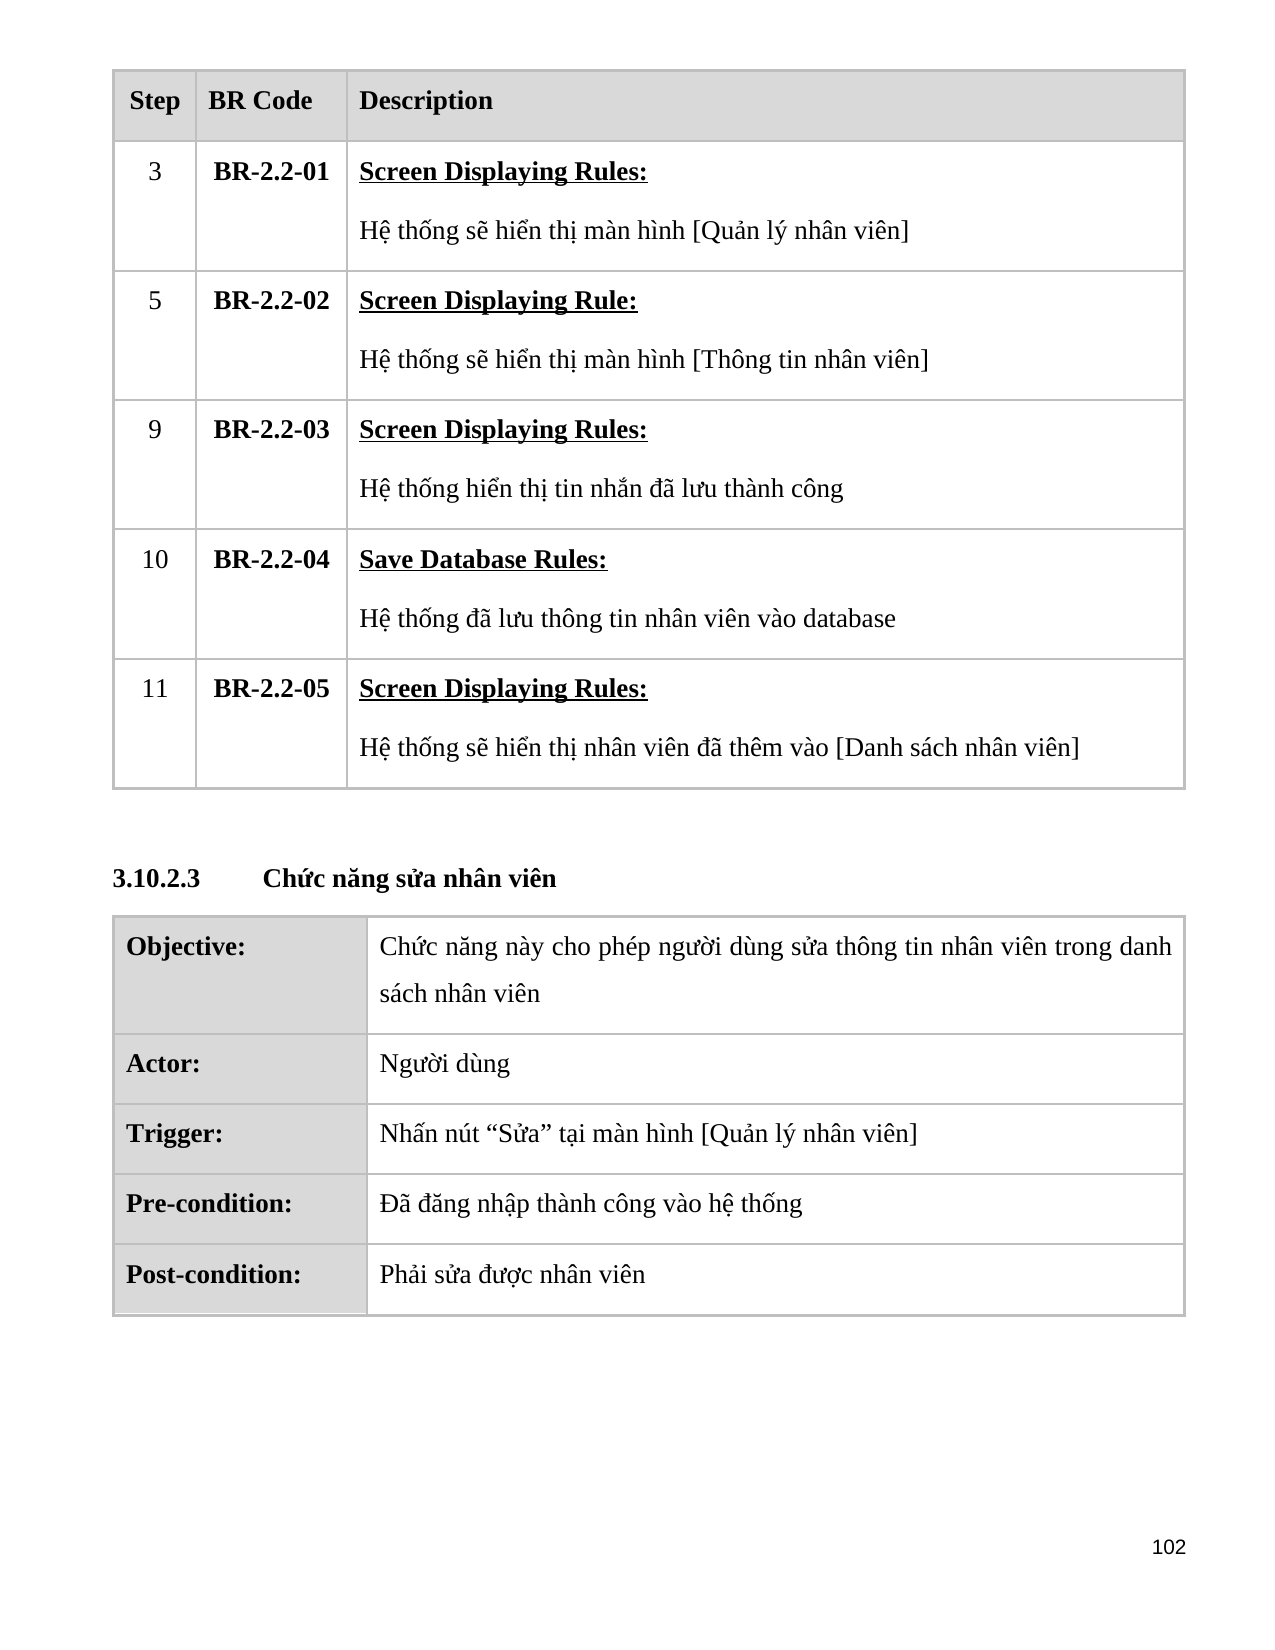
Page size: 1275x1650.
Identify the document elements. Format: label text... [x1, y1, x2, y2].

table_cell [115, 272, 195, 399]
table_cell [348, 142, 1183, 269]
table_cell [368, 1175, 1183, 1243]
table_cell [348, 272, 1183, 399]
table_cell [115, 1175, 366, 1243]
subtitle Chức năng sửa nhân viên [112, 862, 1186, 893]
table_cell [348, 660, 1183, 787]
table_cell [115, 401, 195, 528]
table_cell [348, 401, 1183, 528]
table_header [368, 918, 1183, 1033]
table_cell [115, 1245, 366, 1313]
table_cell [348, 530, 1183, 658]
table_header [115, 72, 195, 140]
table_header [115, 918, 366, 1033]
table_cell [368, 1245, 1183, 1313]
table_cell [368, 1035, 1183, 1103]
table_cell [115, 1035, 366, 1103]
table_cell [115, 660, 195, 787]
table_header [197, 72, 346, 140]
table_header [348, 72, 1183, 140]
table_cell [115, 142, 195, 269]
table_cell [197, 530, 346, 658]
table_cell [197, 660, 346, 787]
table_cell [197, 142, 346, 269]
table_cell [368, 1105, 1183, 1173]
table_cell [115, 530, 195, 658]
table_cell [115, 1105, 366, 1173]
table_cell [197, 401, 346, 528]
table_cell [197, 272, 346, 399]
